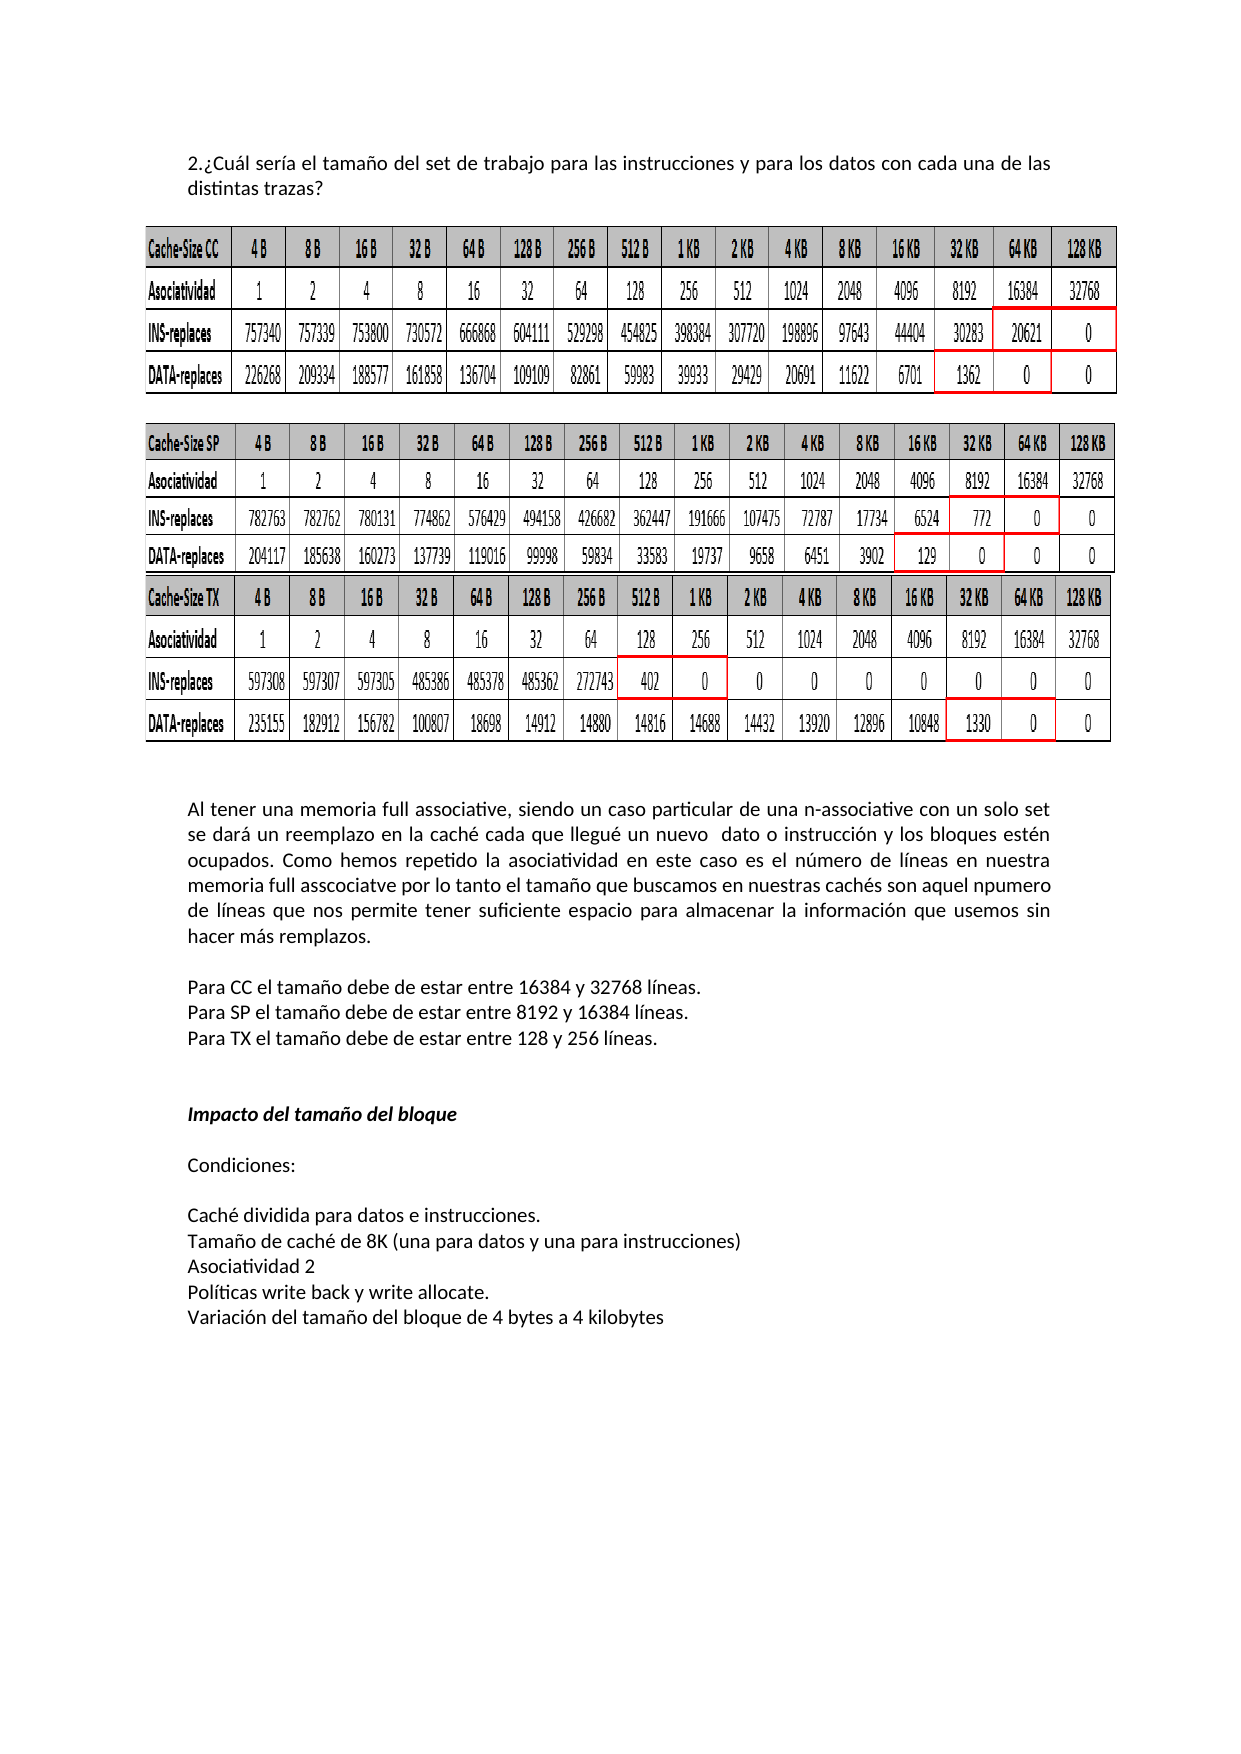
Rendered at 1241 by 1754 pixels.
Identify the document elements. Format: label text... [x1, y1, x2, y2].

text Caché dividida para datos e instrucciones. [187, 1203, 1053, 1228]
text Impacto del tamaño del bloque [187, 1101, 1053, 1126]
text Tamaño de caché de 8K (una para datos y una para instrucciones) [187, 1228, 1053, 1253]
picture [145, 226, 1118, 398]
text Variación del tamaño del bloque de 4 bytes a 4 kilobytes [187, 1304, 1053, 1330]
text Para TX el tamaño debe de estar entre 128 y 256 líneas. [187, 1025, 1053, 1050]
text Para CC el tamaño debe de estar entre 16384 y 32768 líneas. [187, 974, 1053, 999]
text Al tener una memoria full associative, siendo un caso particular de una n-associative con un solo set se dará un reemplazo en la caché cada que llegué un nuevo dato o instrucción y los bloques estén ocupados. Como hemos repetido la asociatividad en este caso es el número de líneas en nuestra memoria full asscociatve por lo tanto el tamaño que buscamos en nuestras cachés son aquel npumero de líneas que nos permite tener suficiente espacio para almacenar la información que usemos sin hacer más remplazos. [187, 796, 1053, 948]
picture [145, 423, 1116, 746]
text Condiciones: [187, 1152, 1053, 1177]
list ¿Cuál sería el tamaño del set de trabajo para las instrucciones y para los datos con cada una de las distintas trazas? [187, 150, 1053, 201]
text Para SP el tamaño debe de estar entre 8192 y 16384 líneas. [187, 999, 1053, 1025]
text Asociatividad 2 [187, 1253, 1053, 1279]
text Políticas write back y write allocate. [187, 1279, 1053, 1304]
